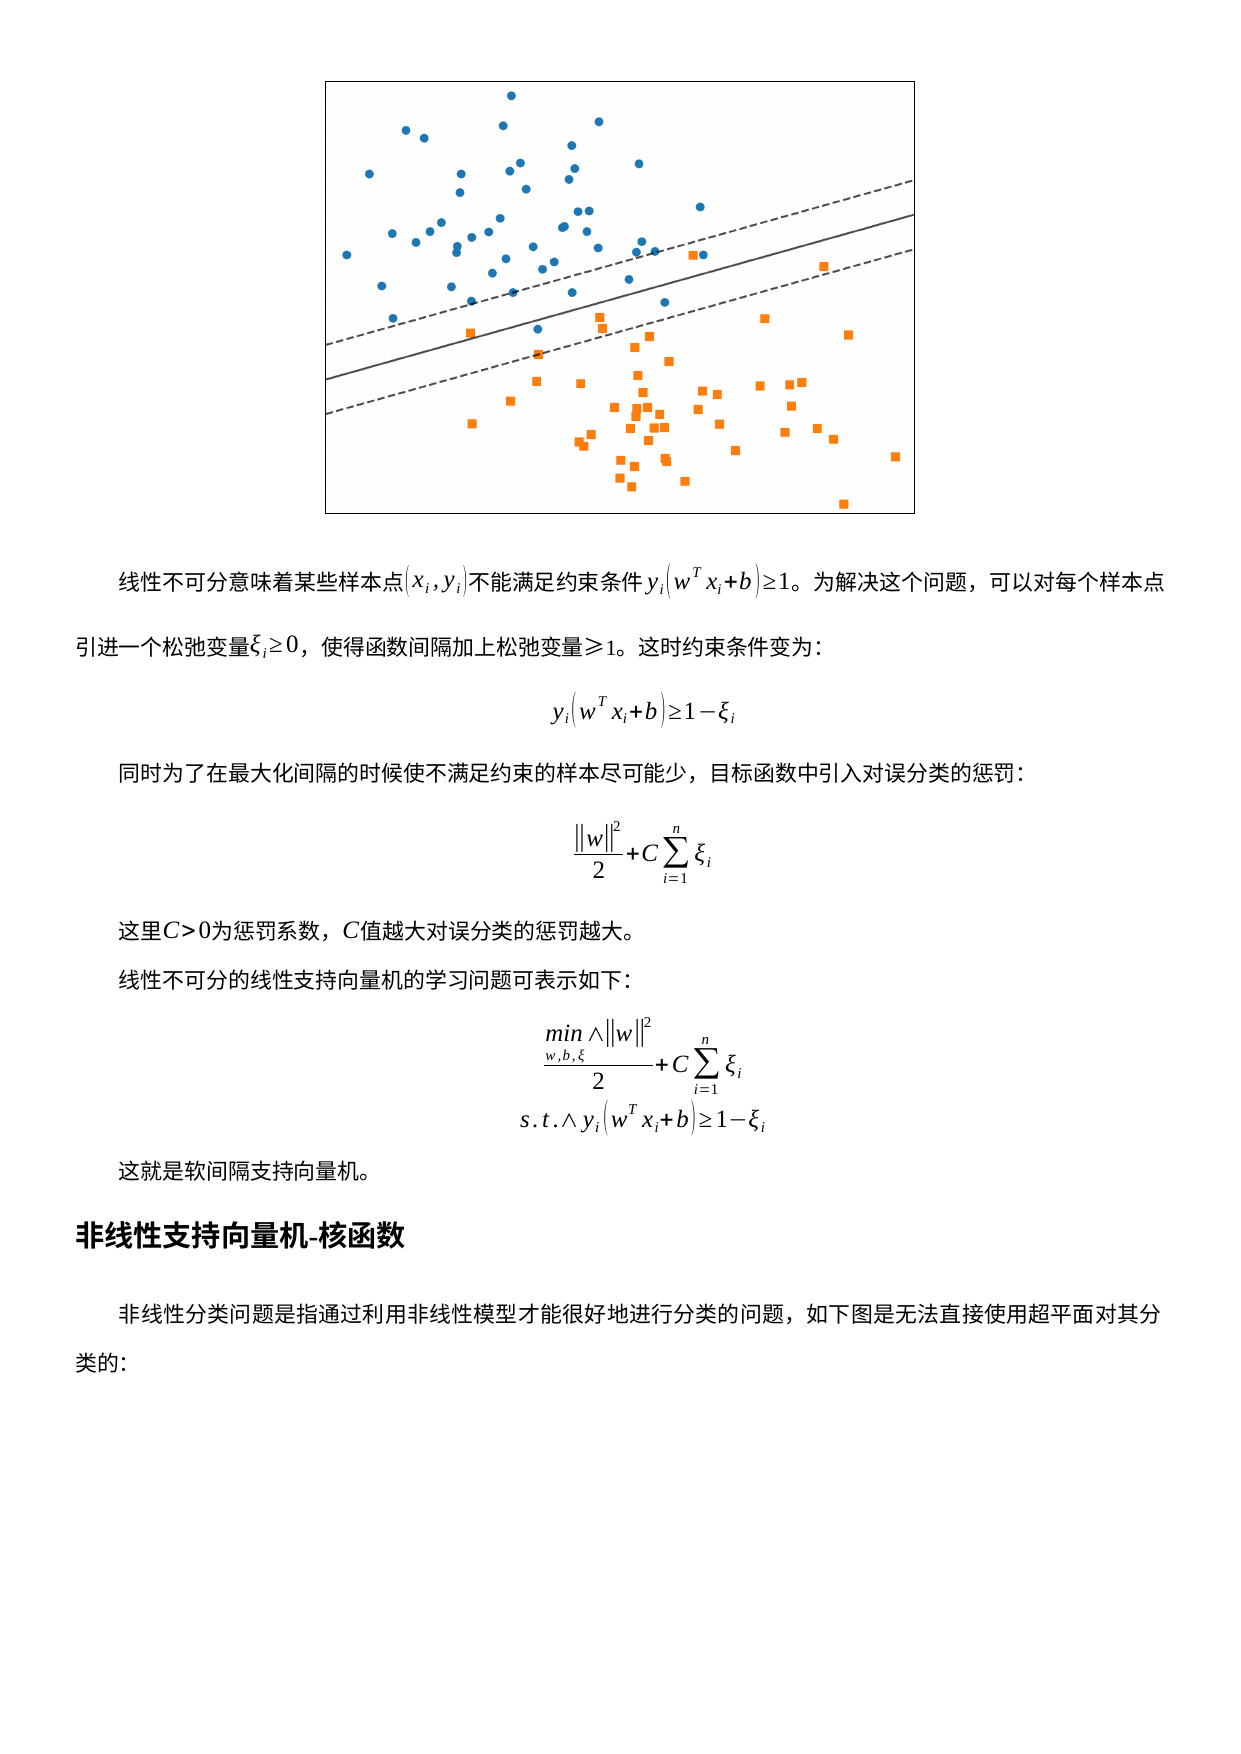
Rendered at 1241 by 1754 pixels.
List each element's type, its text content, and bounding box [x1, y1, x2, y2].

text 线性不可分的线性支持向量机的学习问题可表示如下： [75, 962, 1165, 995]
text 这就是软间隔支持向量机。 [75, 1153, 1165, 1186]
text 非线性分类问题是指通过利用非线性模型才能很好地进行分类的问题，如下图是无法直接使用超平面对其分类的： [75, 1297, 1165, 1378]
text 同时为了在最大化间隔的时候使不满足约束的样本尽可能少，目标函数中引入对误分类的惩罚： [75, 756, 1165, 788]
text 这里为惩罚系数，值越大对误分类的惩罚越大。 [75, 914, 1165, 946]
text 非线性支持向量机-核函数 [75, 1202, 1165, 1267]
picture [326, 82, 914, 513]
text 线性不可分意味着某些样本点不能满足约束条件。为解决这个问题，可以对每个样本点引进一个松弛变量，使得函数间隔加上松弛变量≥1。这时约束条件变为： [75, 548, 1165, 662]
